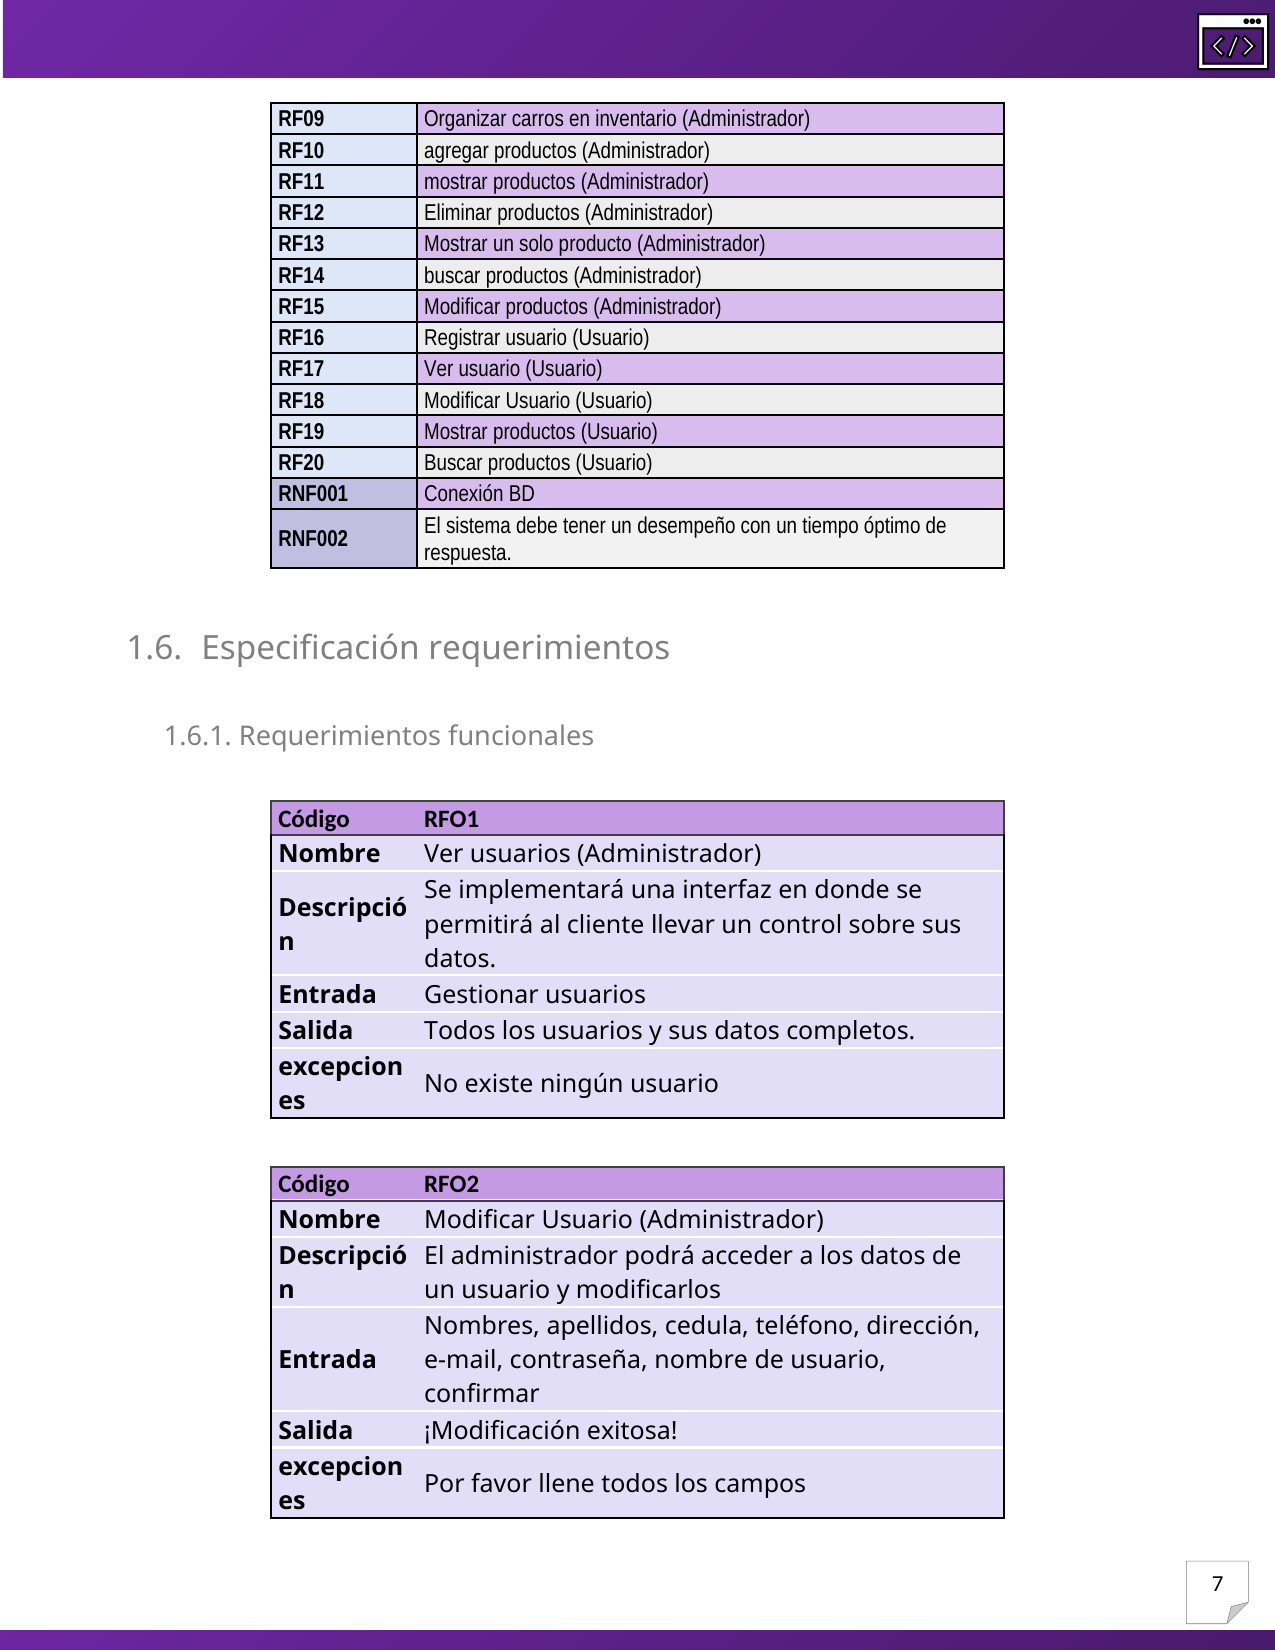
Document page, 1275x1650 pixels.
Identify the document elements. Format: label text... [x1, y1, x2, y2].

table_cell RF20 [272, 448, 416, 477]
table_cell Buscar productos (Usuario) [418, 448, 1003, 477]
table_cell Modificar productos (Administrador) [418, 291, 1003, 321]
table_cell RF16 [272, 323, 416, 352]
table_cell Se implementará una interfaz en donde se permitirá al cliente llevar un control sobre sus datos. [417, 872, 1003, 974]
table_cell ¡Modificación exitosa! [417, 1412, 1003, 1446]
table_cell Modificar Usuario (Usuario) [418, 385, 1003, 414]
table_cell RF15 [272, 291, 416, 321]
table_cell buscar productos (Administrador) [418, 260, 1003, 289]
table_cell Salida [272, 1412, 417, 1446]
table_cell Organizar carros en inventario (Administrador) [418, 104, 1003, 133]
table_cell Ver usuario (Usuario) [418, 354, 1003, 383]
table_cell Salida [272, 1013, 417, 1047]
table_cell agregar productos (Administrador) [418, 135, 1003, 164]
table_cell RNF002 [272, 510, 416, 567]
table_cell Modificar Usuario (Administrador) [417, 1202, 1003, 1236]
table_header Código [272, 1168, 417, 1199]
table_header RFO2 [417, 1168, 1003, 1199]
table_cell El sistema debe tener un desempeño con un tiempo óptimo de respuesta. [418, 510, 1003, 567]
table_cell Descripción [272, 1238, 417, 1306]
table_cell Descripción [272, 872, 417, 974]
table_cell Todos los usuarios y sus datos completos. [417, 1013, 1003, 1047]
table_header Código [272, 802, 417, 834]
table_cell El administrador podrá acceder a los datos de un usuario y modificarlos [417, 1238, 1003, 1306]
table_cell Eliminar productos (Administrador) [418, 198, 1003, 227]
table_cell Conexión BD [418, 479, 1003, 508]
table_cell Ver usuarios (Administrador) [417, 836, 1003, 870]
table_cell Nombres, apellidos, cedula, teléfono, dirección, e-mail, contraseña, nombre de usuario, confirmar [417, 1308, 1003, 1410]
table_cell RNF001 [272, 479, 416, 508]
table_cell Por favor llene todos los campos [417, 1449, 1003, 1517]
table_cell RF18 [272, 385, 416, 414]
subtitle Requerimientos funcionales [164, 716, 1186, 753]
table_cell Gestionar usuarios [417, 976, 1003, 1011]
table_cell Nombre [272, 1202, 417, 1236]
table_cell Registrar usuario (Usuario) [418, 323, 1003, 352]
table_cell RF13 [272, 229, 416, 258]
table_cell Entrada [272, 976, 417, 1011]
table_header RFO1 [417, 802, 1003, 834]
table_cell No existe ningún usuario [417, 1049, 1003, 1117]
table_cell excepciones [272, 1449, 417, 1517]
table_cell RF19 [272, 416, 416, 446]
table_cell RF12 [272, 198, 416, 227]
table_cell RF11 [272, 166, 416, 196]
table_cell Mostrar un solo producto (Administrador) [418, 229, 1003, 258]
table_cell RF09 [272, 104, 416, 133]
table_cell RF17 [272, 354, 416, 383]
table_cell excepciones [272, 1049, 417, 1117]
table_cell RF14 [272, 260, 416, 289]
picture [1191, 0, 1275, 84]
subtitle Especificación requerimientos [126, 624, 1186, 669]
table_cell Mostrar productos (Usuario) [418, 416, 1003, 446]
table_cell Entrada [272, 1308, 417, 1410]
table_cell RF10 [272, 135, 416, 164]
table_cell Nombre [272, 836, 417, 870]
table_cell mostrar productos (Administrador) [418, 166, 1003, 196]
